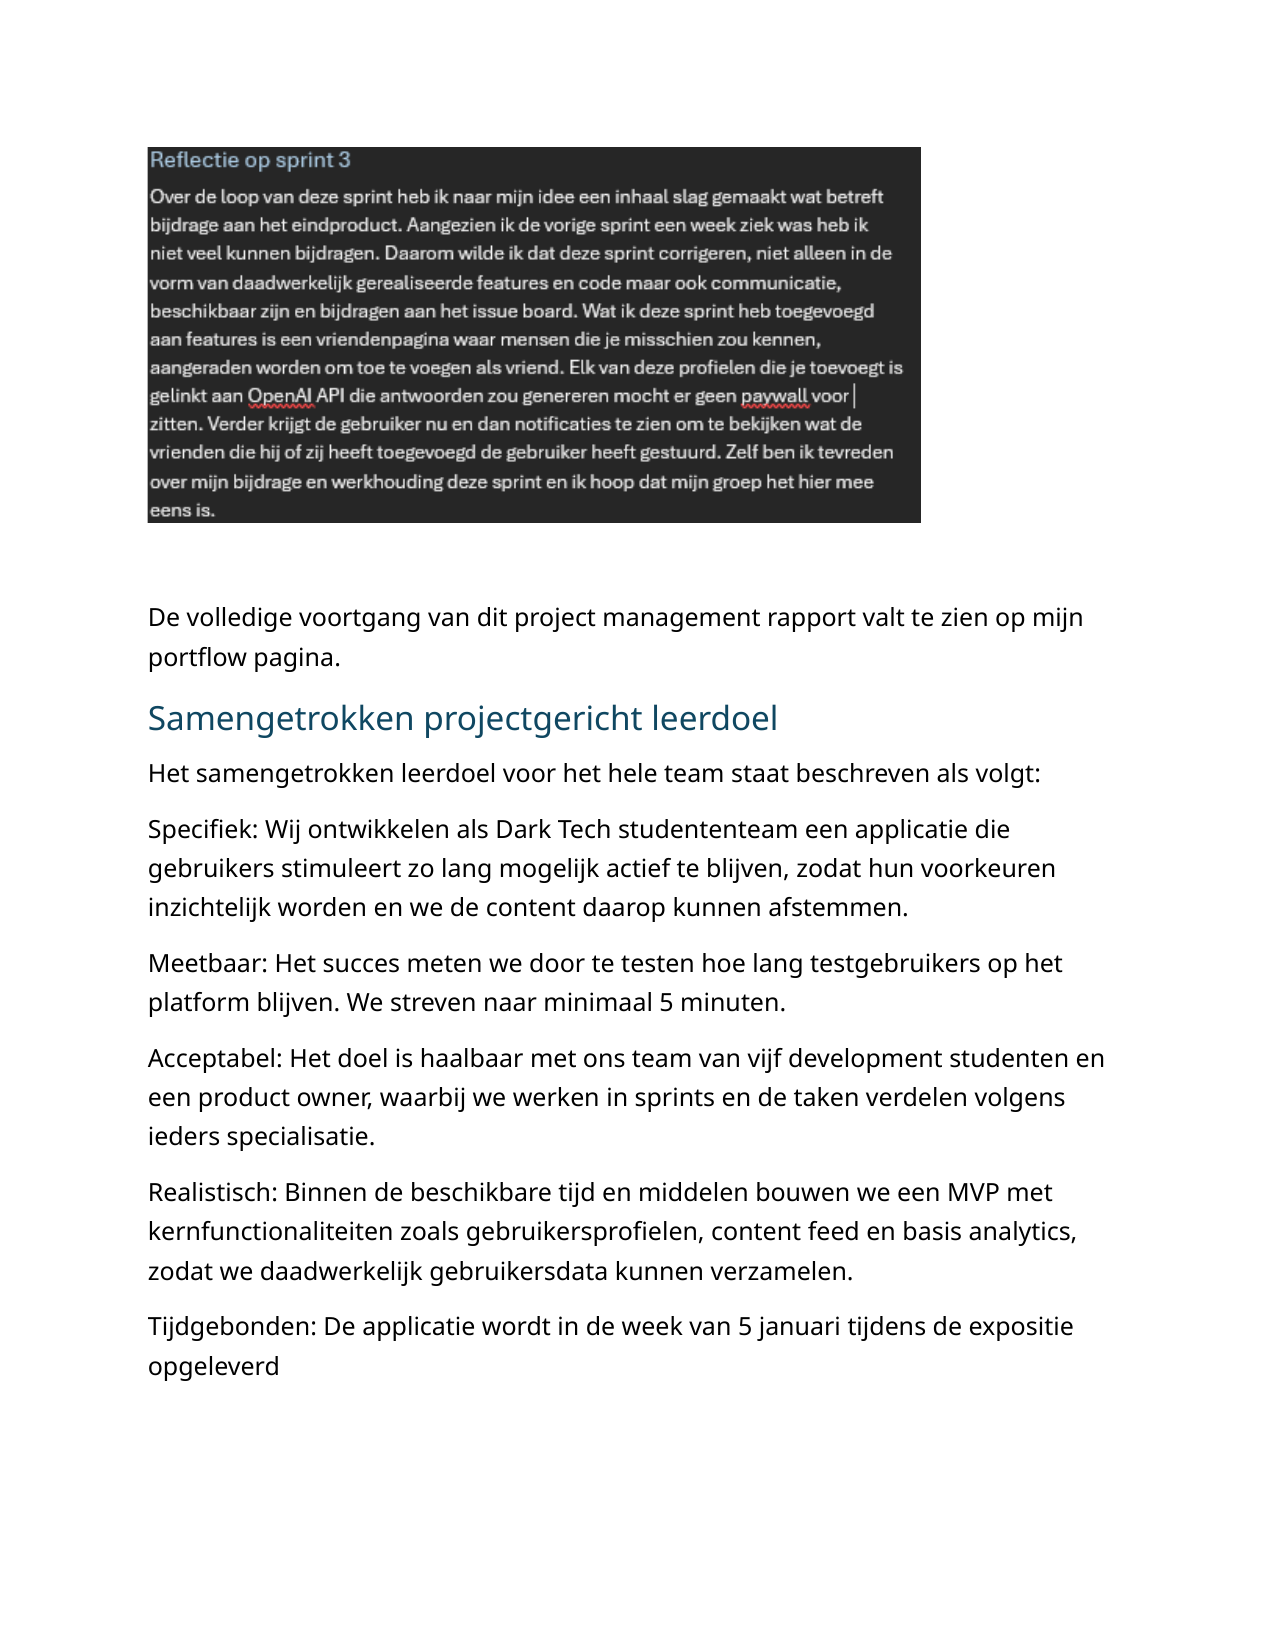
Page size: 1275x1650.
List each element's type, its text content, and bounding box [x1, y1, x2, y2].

text Specifiek: Wij ontwikkelen als Dark Tech studententeam een applicatie die gebruikers stimuleert zo lang mogelijk actief te blijven, zodat hun voorkeuren inzichtelijk worden en we de content daarop kunnen afstemmen. [148, 811, 1127, 924]
picture [147, 147, 921, 523]
text Meetbaar: Het succes meten we door te testen hoe lang testgebruikers op het platform blijven. We streven naar minimaal 5 minuten. [148, 946, 1127, 1019]
text Het samengetrokken leerdoel voor het hele team staat beschreven als volgt: [148, 756, 1127, 790]
text De volledige voortgang van dit project management rapport valt te zien op mijn portflow pagina. [148, 600, 1127, 673]
text Tijdgebonden: De applicatie wordt in de week van 5 januari tijdens de expositie opgeleverd [148, 1309, 1127, 1382]
text Realistisch: Binnen de beschikbare tijd en middelen bouwen we een MVP met kernfunctionaliteiten zoals gebruikersprofielen, content feed en basis analytics, zodat we daadwerkelijk gebruikersdata kunnen verzamelen. [148, 1175, 1127, 1287]
text Acceptabel: Het doel is haalbaar met ons team van vijf development studenten en een product owner, waarbij we werken in sprints en de taken verdelen volgens ieders specialisatie. [148, 1041, 1127, 1153]
subtitle Samengetrokken projectgericht leerdoel [148, 695, 1127, 741]
